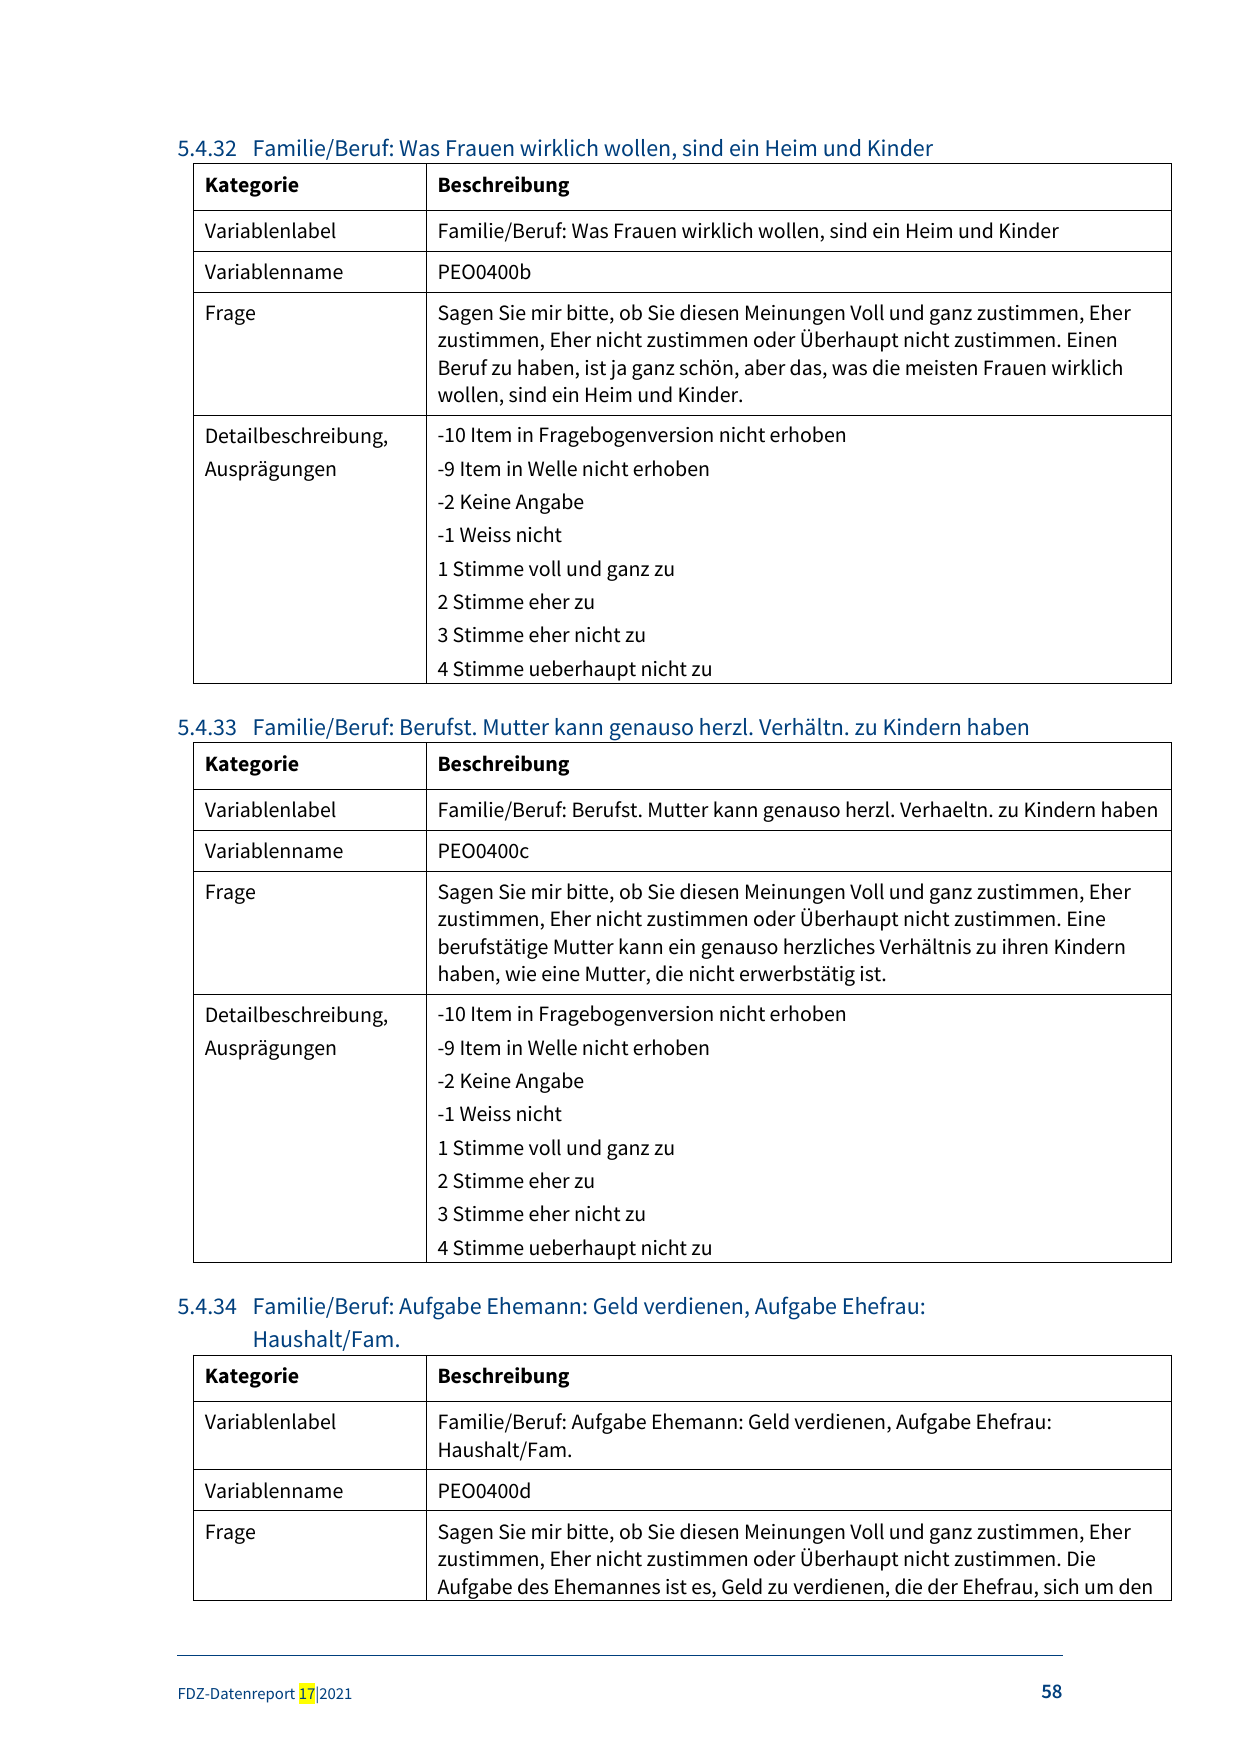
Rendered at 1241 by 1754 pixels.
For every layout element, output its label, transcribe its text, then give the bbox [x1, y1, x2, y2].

table_cell Frage [194, 293, 426, 415]
subtitle Familie/Beruf: Was Frauen wirklich wollen, sind ein Heim und Kinder [177, 130, 1063, 163]
table_header Kategorie [194, 1356, 426, 1401]
table_cell Familie/Beruf: Berufst. Mutter kann genauso herzl. Verhaeltn. zu Kindern haben [427, 790, 1171, 829]
table_cell Detailbeschreibung, Ausprägungen [194, 995, 426, 1262]
table_cell Familie/Beruf: Aufgabe Ehemann: Geld verdienen, Aufgabe Ehefrau: Haushalt/Fam. [427, 1402, 1171, 1469]
table_cell Variablenname [194, 252, 426, 292]
subtitle Familie/Beruf: Berufst. Mutter kann genauso herzl. Verhältn. zu Kindern haben [177, 709, 1063, 742]
table_cell Detailbeschreibung, Ausprägungen [194, 416, 426, 683]
table_cell Frage [194, 872, 426, 994]
table_cell PEO0400b [427, 252, 1171, 292]
subtitle Familie/Beruf: Aufgabe Ehemann: Geld verdienen, Aufgabe Ehefrau: Haushalt/Fam. [177, 1288, 1063, 1354]
table_header Beschreibung [427, 1356, 1171, 1401]
table_header Kategorie [194, 743, 426, 788]
table_cell Variablenname [194, 1470, 426, 1510]
table_header Beschreibung [427, 164, 1171, 209]
table_cell Sagen Sie mir bitte, ob Sie diesen Meinungen Voll und ganz zustimmen, Eher zustimmen, Eher nicht zustimmen oder Überhaupt nicht zustimmen. Eine berufstätige Mutter kann ein genauso herzliches Verhältnis zu ihren Kindern haben, wie eine Mutter, die nicht erwerbstätig ist. [427, 872, 1171, 994]
table_cell Sagen Sie mir bitte, ob Sie diesen Meinungen Voll und ganz zustimmen, Eher zustimmen, Eher nicht zustimmen oder Überhaupt nicht zustimmen. Einen Beruf zu haben, ist ja ganz schön, aber das, was die meisten Frauen wirklich wollen, sind ein Heim und Kinder. [427, 293, 1171, 415]
table_cell PEO0400d [427, 1470, 1171, 1510]
table_header Beschreibung [427, 743, 1171, 788]
table_cell PEO0400c [427, 831, 1171, 871]
table_cell Familie/Beruf: Was Frauen wirklich wollen, sind ein Heim und Kinder [427, 211, 1171, 251]
table_header Kategorie [194, 164, 426, 209]
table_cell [427, 1511, 1171, 1600]
table_cell Variablenlabel [194, 1402, 426, 1469]
table_cell Variablenname [194, 831, 426, 871]
table_cell Variablenlabel [194, 790, 426, 829]
table_cell Variablenlabel [194, 211, 426, 251]
table_cell Frage [194, 1511, 426, 1600]
